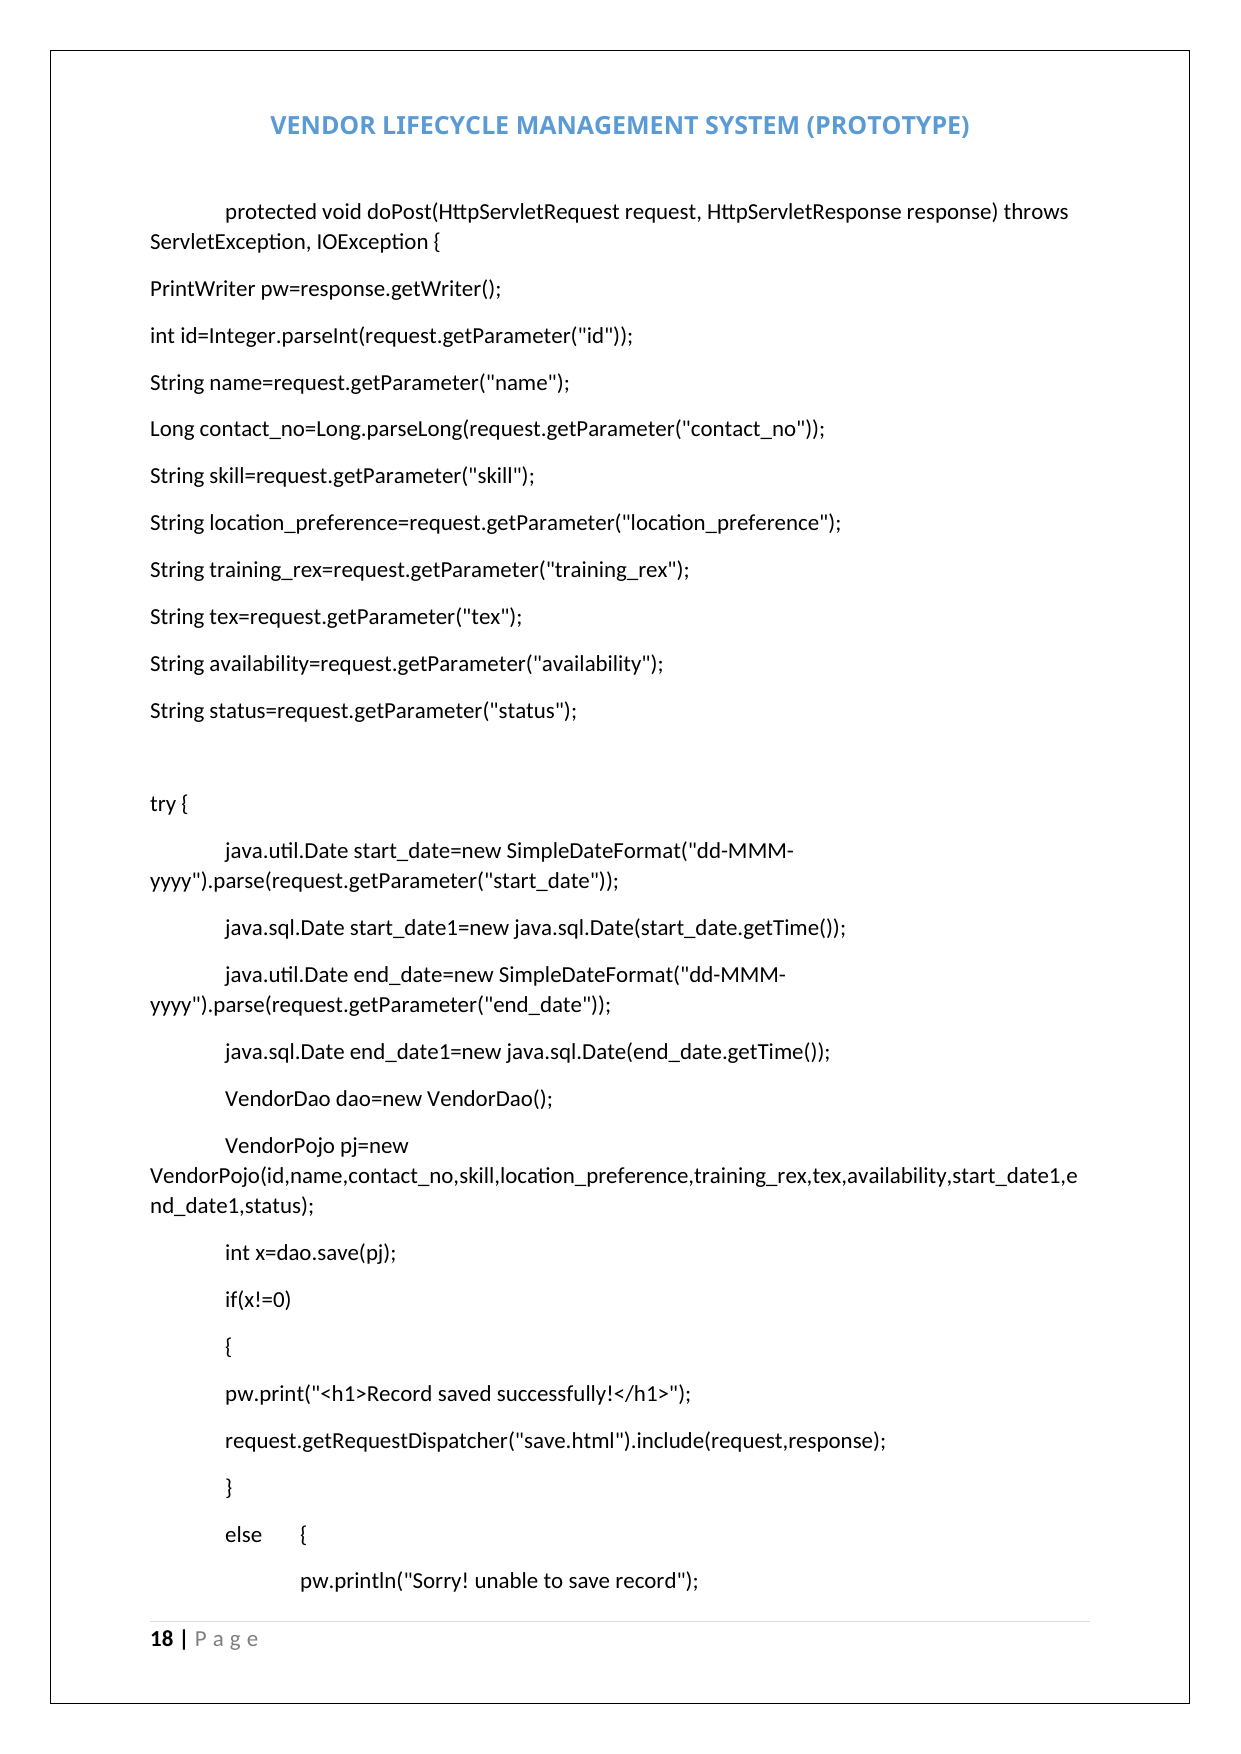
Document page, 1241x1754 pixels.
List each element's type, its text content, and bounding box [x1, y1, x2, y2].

text String status=request.getParameter("status"); [150, 696, 1090, 724]
text String skill=request.getParameter("skill"); [150, 461, 1090, 489]
text java.sql.Date start_date1=new java.sql.Date(start_date.getTime()); [150, 913, 1090, 942]
text pw.println("Sorry! unable to save record"); [150, 1567, 1090, 1595]
text { [150, 1332, 1090, 1360]
text String training_rex=request.getParameter("training_rex"); [150, 555, 1090, 583]
text try { [150, 789, 1090, 818]
text String location_preference=request.getParameter("location_preference"); [150, 508, 1090, 536]
text Long contact_no=Long.parseLong(request.getParameter("contact_no")); [150, 414, 1090, 443]
text else { [150, 1520, 1090, 1548]
text int id=Integer.parseInt(request.getParameter("id")); [150, 321, 1090, 349]
text VendorDao dao=new VendorDao(); [150, 1084, 1090, 1112]
text int x=dao.save(pj); [150, 1238, 1090, 1267]
text request.getRequestDispatcher("save.html").include(request,response); [150, 1426, 1090, 1454]
text pw.print("<h1>Record saved successfully!</h1>"); [150, 1379, 1090, 1407]
text java.sql.Date end_date1=new java.sql.Date(end_date.getTime()); [150, 1037, 1090, 1066]
text java.util.Date end_date=new SimpleDateFormat("dd-MMM-yyyy").parse(request.getParameter("end_date")); [150, 960, 1090, 1019]
text VendorPojo pj=new VendorPojo(id,name,contact_no,skill,location_preference,training_rex,tex,availability,start_date1,end_date1,status); [150, 1131, 1090, 1220]
text } [150, 1473, 1090, 1501]
text PrintWriter pw=response.getWriter(); [150, 274, 1090, 302]
text String name=request.getParameter("name"); [150, 368, 1090, 396]
text protected void doPost(HttpServletRequest request, HttpServletResponse response) throws ServletException, IOException { [150, 197, 1090, 255]
text java.util.Date start_date=new SimpleDateFormat("dd-MMM-yyyy").parse(request.getParameter("start_date")); [150, 836, 1090, 895]
text if(x!=0) [150, 1285, 1090, 1313]
text String availability=request.getParameter("availability"); [150, 649, 1090, 677]
text String tex=request.getParameter("tex"); [150, 602, 1090, 630]
